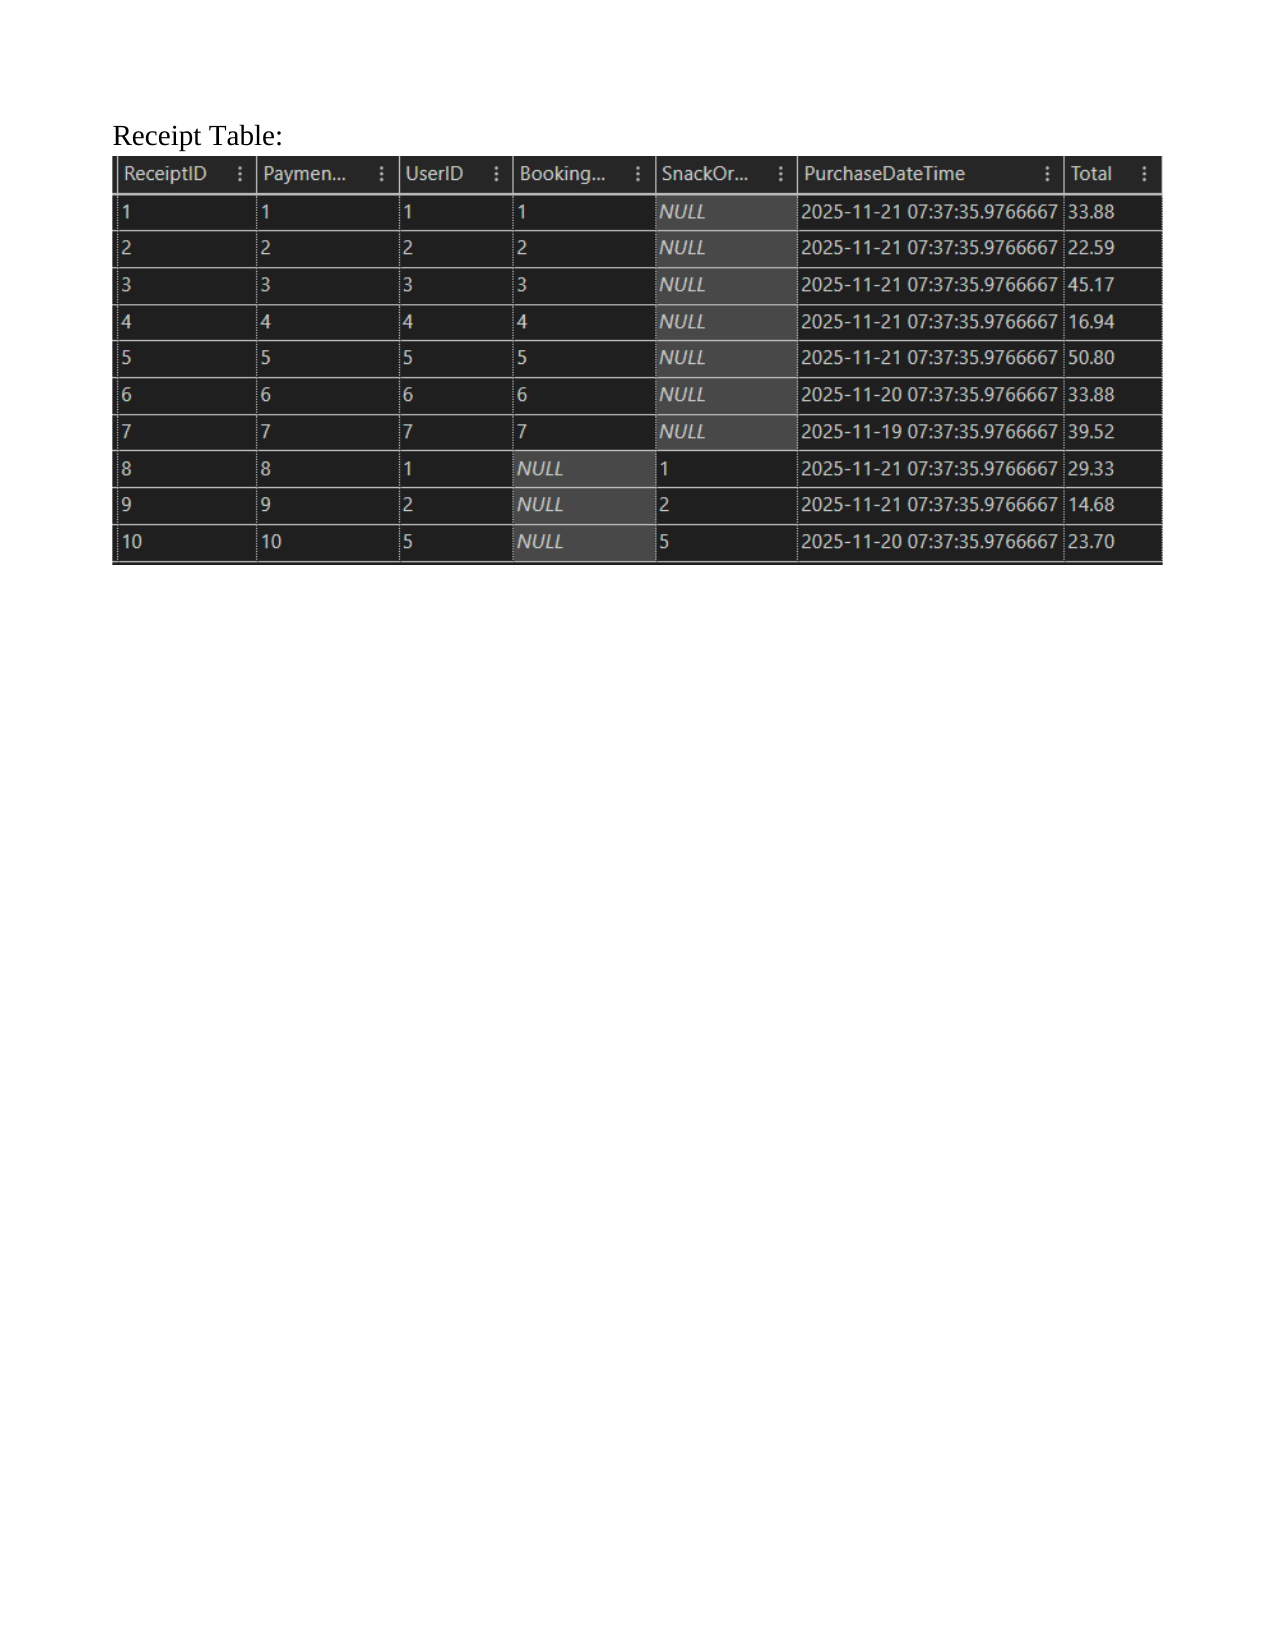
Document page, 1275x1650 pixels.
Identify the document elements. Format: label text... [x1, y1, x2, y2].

text Receipt Table: [112, 118, 1163, 152]
picture [112, 156, 1163, 565]
